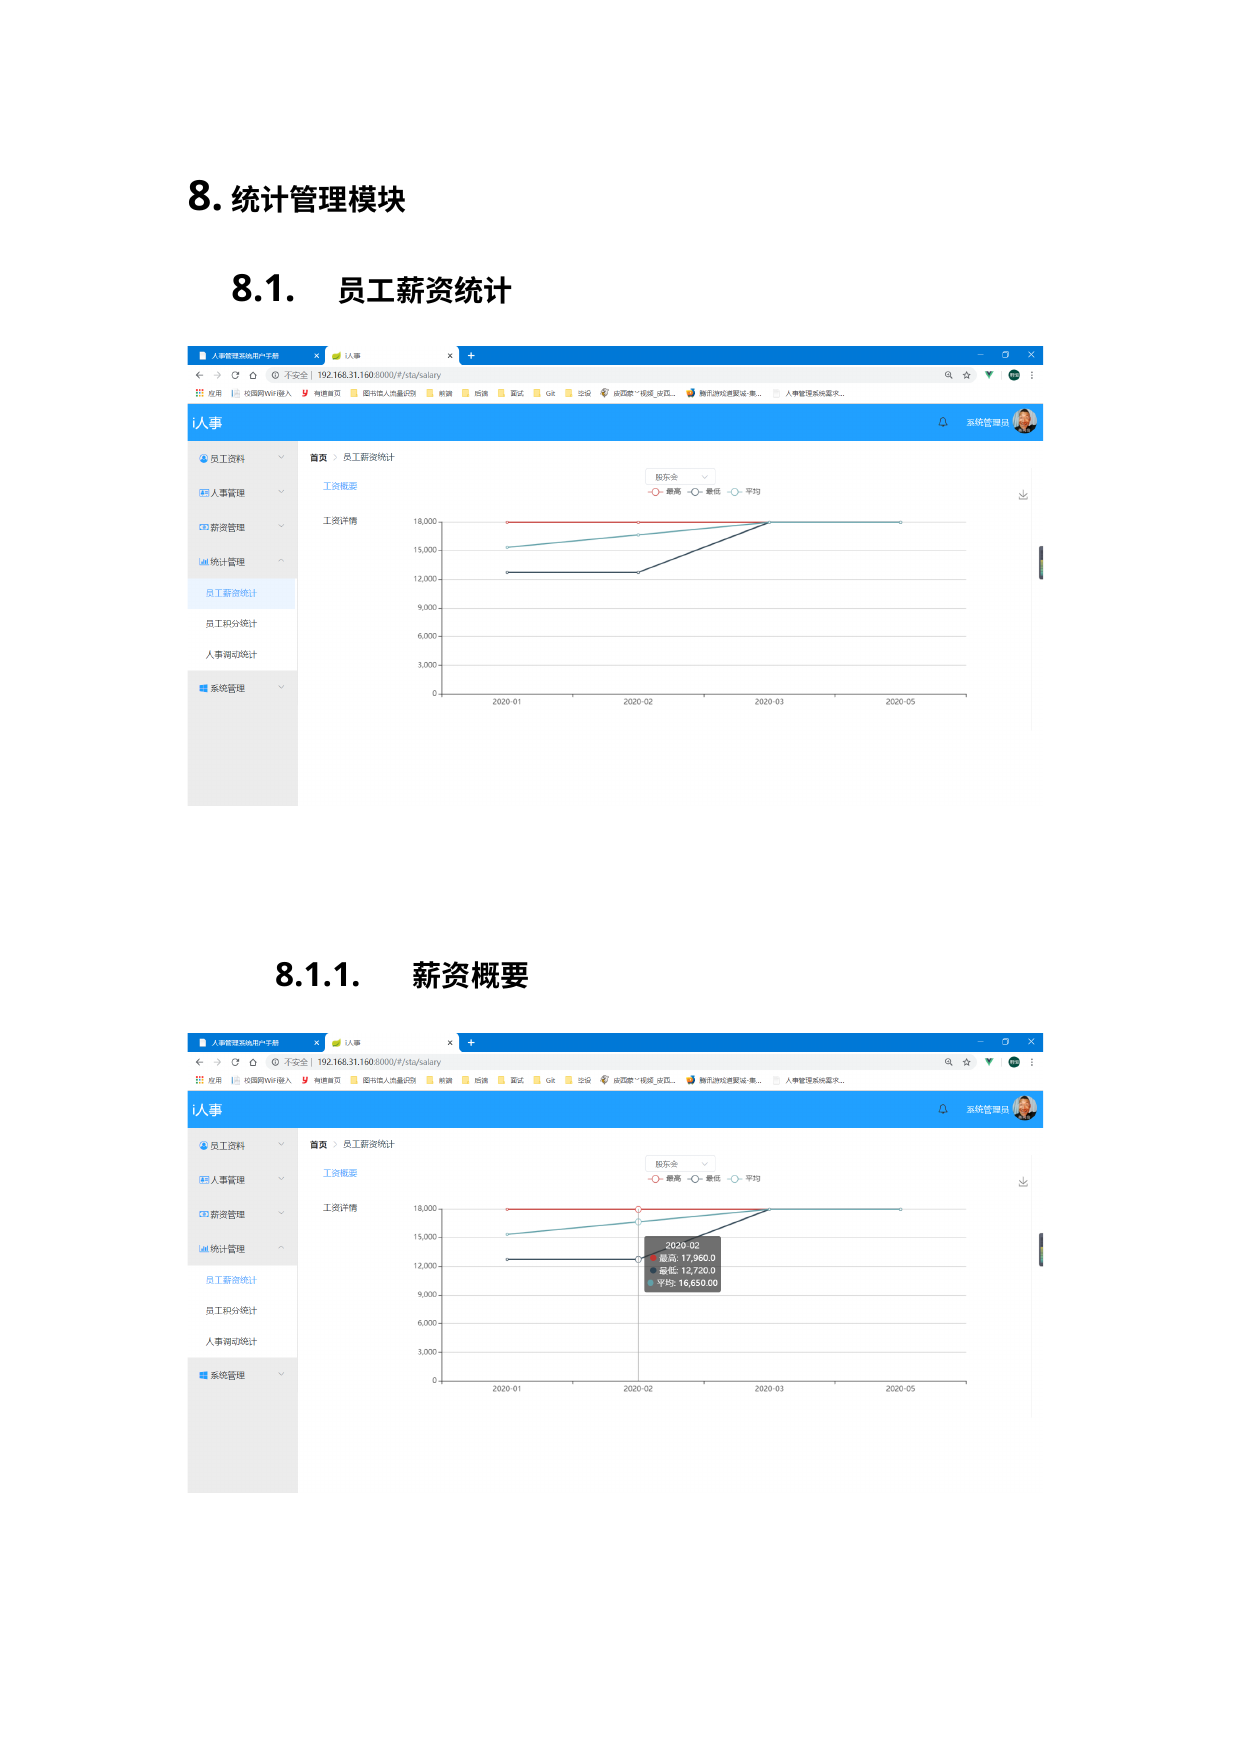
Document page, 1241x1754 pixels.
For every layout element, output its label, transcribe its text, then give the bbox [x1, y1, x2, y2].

list 员工薪资统计 [231, 254, 1053, 319]
list 统计管理模块 [187, 162, 1053, 227]
picture [187, 346, 1044, 806]
picture [187, 1033, 1044, 1493]
list 薪资概要 [275, 941, 1053, 1006]
